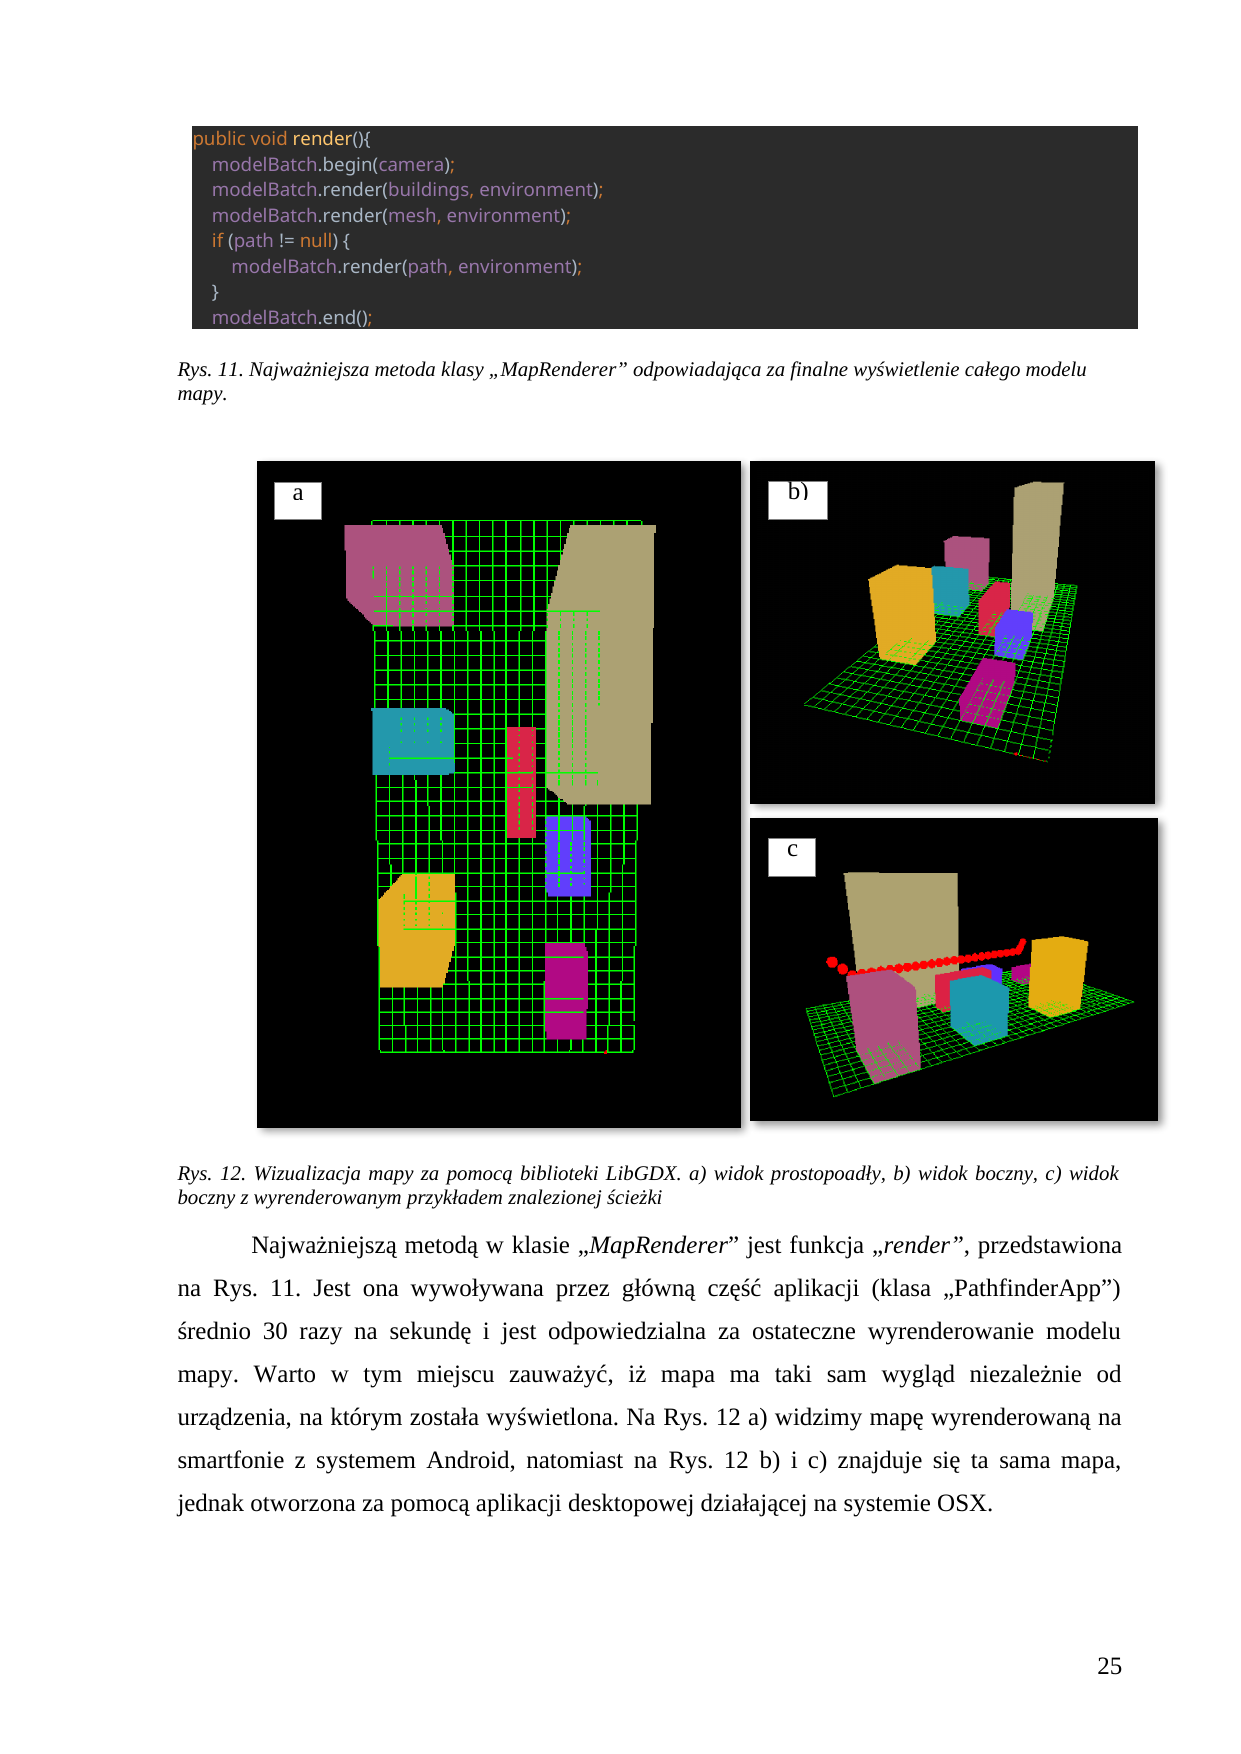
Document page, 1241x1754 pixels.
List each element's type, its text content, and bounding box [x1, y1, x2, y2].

picture [264, 467, 734, 1122]
text Najważniejszą metodą w klasie „MapRenderer” jest funkcja „render”, przedstawiona na Rys. 11. Jest ona wywoływana przez główną część aplikacji (klasa „PathfinderApp”) średnio 30 razy na sekundę i jest odpowiedzialna za ostateczne wyrenderowanie modelu mapy. Warto w tym miejscu zauważyć, iż mapa ma taki sam wygląd niezależnie od urządzenia, na którym została wyświetlona. Na Rys. 12 a) widzimy mapę wyrenderowaną na smartfonie z systemem Android, natomiast na Rys. 12 b) i c) znajduje się ta sama mapa, jednak otworzona za pomocą aplikacji desktopowej działającej na systemie OSX. [177, 1230, 1122, 1517]
text Rys. 11. Najważniejsza metoda klasy „MapRenderer” odpowiadająca za finalne wyświetlenie całego modelu mapy. [177, 357, 1122, 405]
text Rys. 12. Wizualizacja mapy za pomocą biblioteki LibGDX. a) widok prostopoadły, b) widok boczny, c) widok boczny z wyrenderowanym przykładem znalezionej ścieżki [177, 1161, 1122, 1209]
picture [757, 467, 1149, 798]
picture [757, 824, 1151, 1114]
